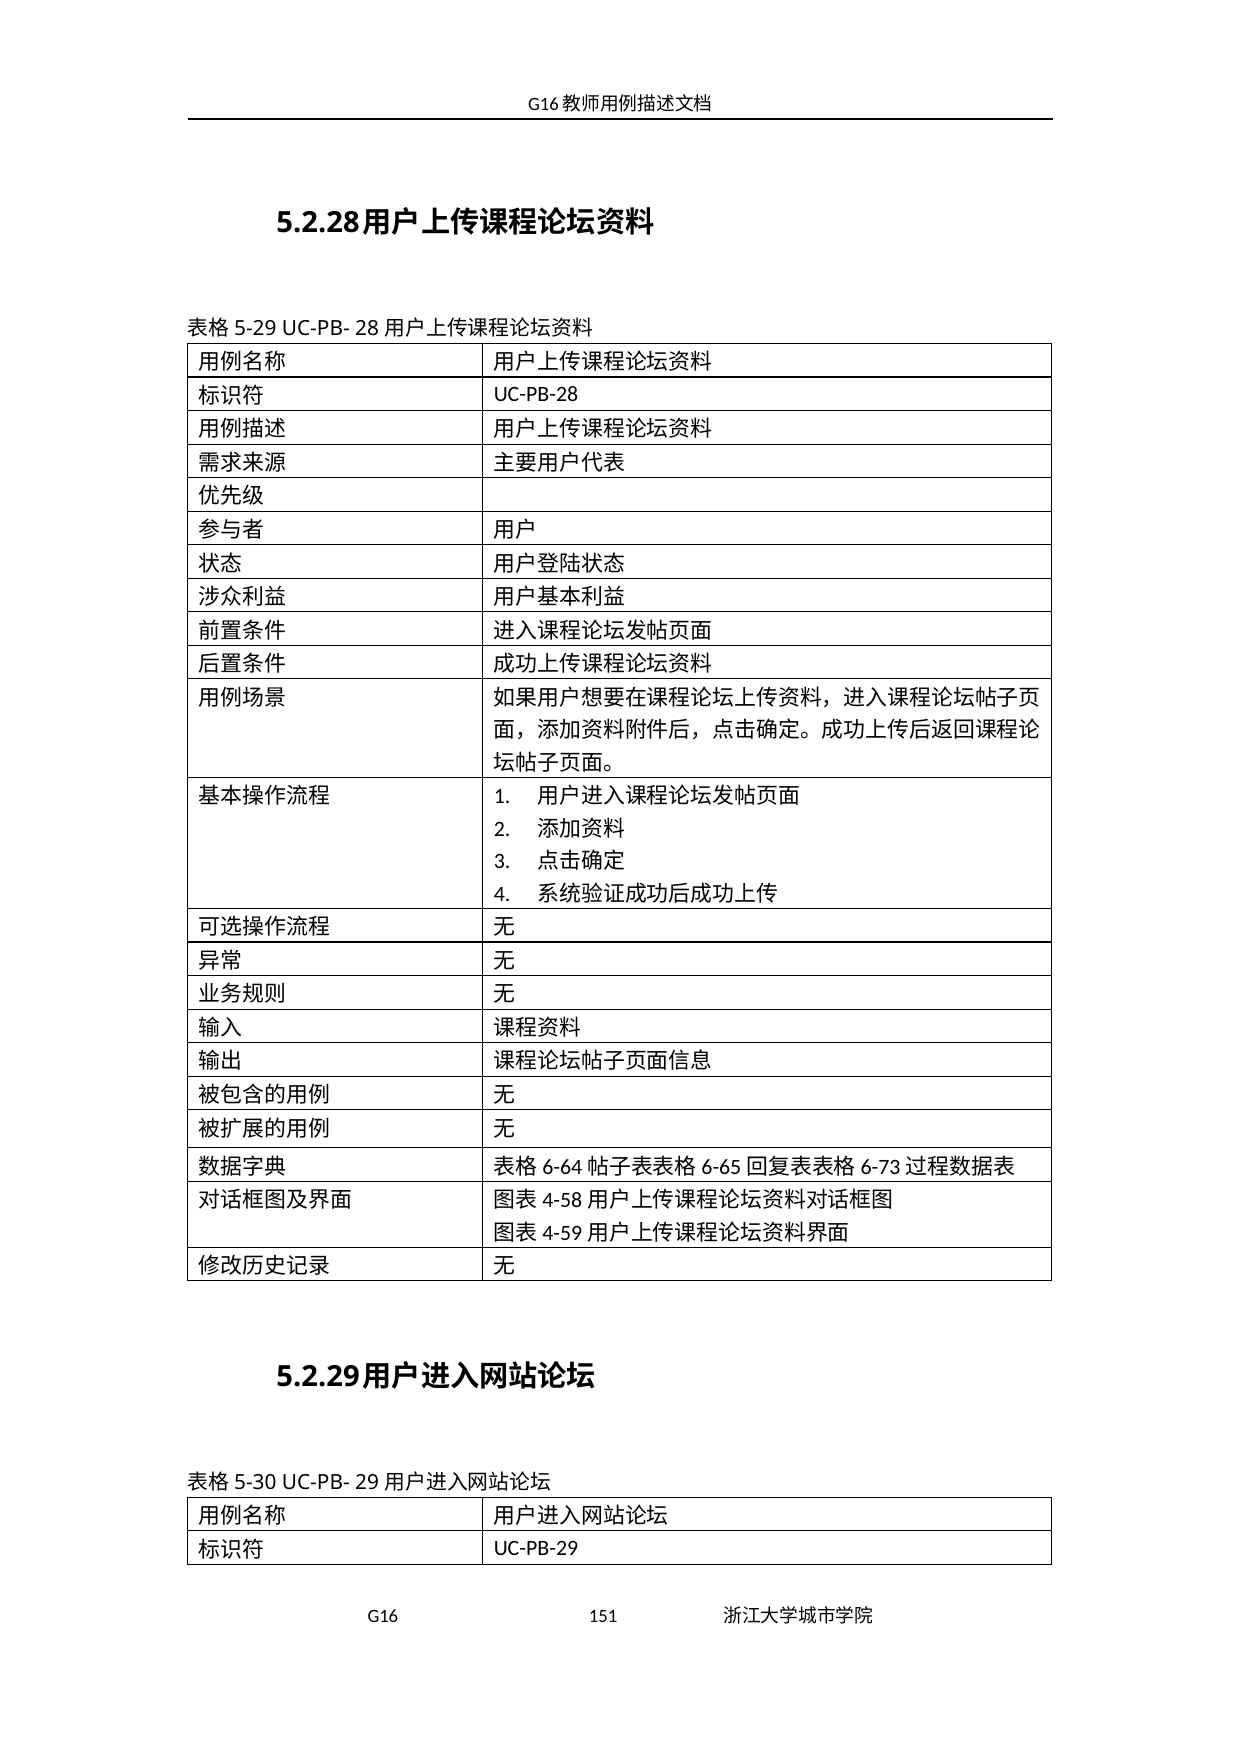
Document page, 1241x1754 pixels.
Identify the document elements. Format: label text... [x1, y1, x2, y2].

table_cell 修改历史记录 [188, 1248, 482, 1280]
table_cell 用户基本利益 [483, 579, 1051, 611]
table_cell 标识符 [188, 1531, 482, 1564]
table_cell 异常 [188, 943, 482, 975]
table_cell 优先级 [188, 478, 482, 511]
table_cell 用户 [483, 512, 1051, 544]
table_header 用户进入网站论坛 [483, 1498, 1051, 1530]
table_cell 主要用户代表 [483, 445, 1051, 477]
table_cell 标识符 [188, 378, 482, 410]
table_header 用例名称 [188, 1498, 482, 1530]
subtitle 用户上传课程论坛资料 [276, 187, 1053, 252]
table_cell 前置条件 [188, 612, 482, 645]
table_cell 输出 [188, 1043, 482, 1076]
table_cell 无 [483, 1077, 1051, 1109]
table_cell 用户上传课程论坛资料 [483, 411, 1051, 443]
table_cell 可选操作流程 [188, 909, 482, 941]
table_cell 课程论坛帖子页面信息 [483, 1043, 1051, 1076]
table_cell 无 [483, 1248, 1051, 1280]
table_cell 图表 4-57 用户上传课程论坛资料对话框图 图表 4-58 用户上传课程论坛资料界面 [483, 1182, 1051, 1247]
table_header 用例名称 [188, 344, 482, 376]
table_cell 无 [483, 976, 1051, 1008]
table_header 用户上传课程论坛资料 [483, 344, 1051, 376]
table_cell 用例场景 [188, 679, 482, 777]
table_cell 业务规则 [188, 976, 482, 1008]
table_cell 对话框图及界面 [188, 1182, 482, 1247]
table_cell 涉众利益 [188, 579, 482, 611]
table_cell 被扩展的用例 [188, 1110, 482, 1147]
table_cell 需求来源 [188, 445, 482, 477]
text 表格 5-29 UC-PB- 28 用户上传课程论坛资料 [187, 310, 1053, 343]
table_cell 无 [483, 1110, 1051, 1147]
table_cell 输入 [188, 1010, 482, 1042]
table_cell 用户进入课程论坛发帖页面 添加资料 点击确定 系统验证成功后成功上传 [483, 778, 1051, 908]
table_cell 数据字典 [188, 1148, 482, 1181]
table_cell 成功上传课程论坛资料 [483, 646, 1051, 678]
subtitle 用户进入网站论坛 [276, 1341, 1053, 1406]
table_cell 参与者 [188, 512, 482, 544]
table_cell 课程资料 [483, 1010, 1051, 1042]
table_cell 用例描述 [188, 411, 482, 443]
table_cell 基本操作流程 [188, 778, 482, 908]
table_cell 进入课程论坛发帖页面 [483, 612, 1051, 645]
text 表格 5-30 UC-PB- 29 用户进入网站论坛 [187, 1464, 1053, 1497]
table_cell 后置条件 [188, 646, 482, 678]
table_cell 状态 [188, 545, 482, 578]
table_cell 无 [483, 943, 1051, 975]
table_cell UC-PB-29 [483, 1531, 1051, 1564]
table_cell 被包含的用例 [188, 1077, 482, 1109]
table_cell 用户登陆状态 [483, 545, 1051, 578]
table_cell [483, 478, 1051, 511]
table_cell 如果用户想要在课程论坛上传资料，进入课程论坛帖子页面，添加资料附件后，点击确定。成功上传后返回课程论坛帖子页面。 [483, 679, 1051, 777]
table_cell UC-PB-28 [483, 378, 1051, 410]
table_cell 无 [483, 909, 1051, 941]
